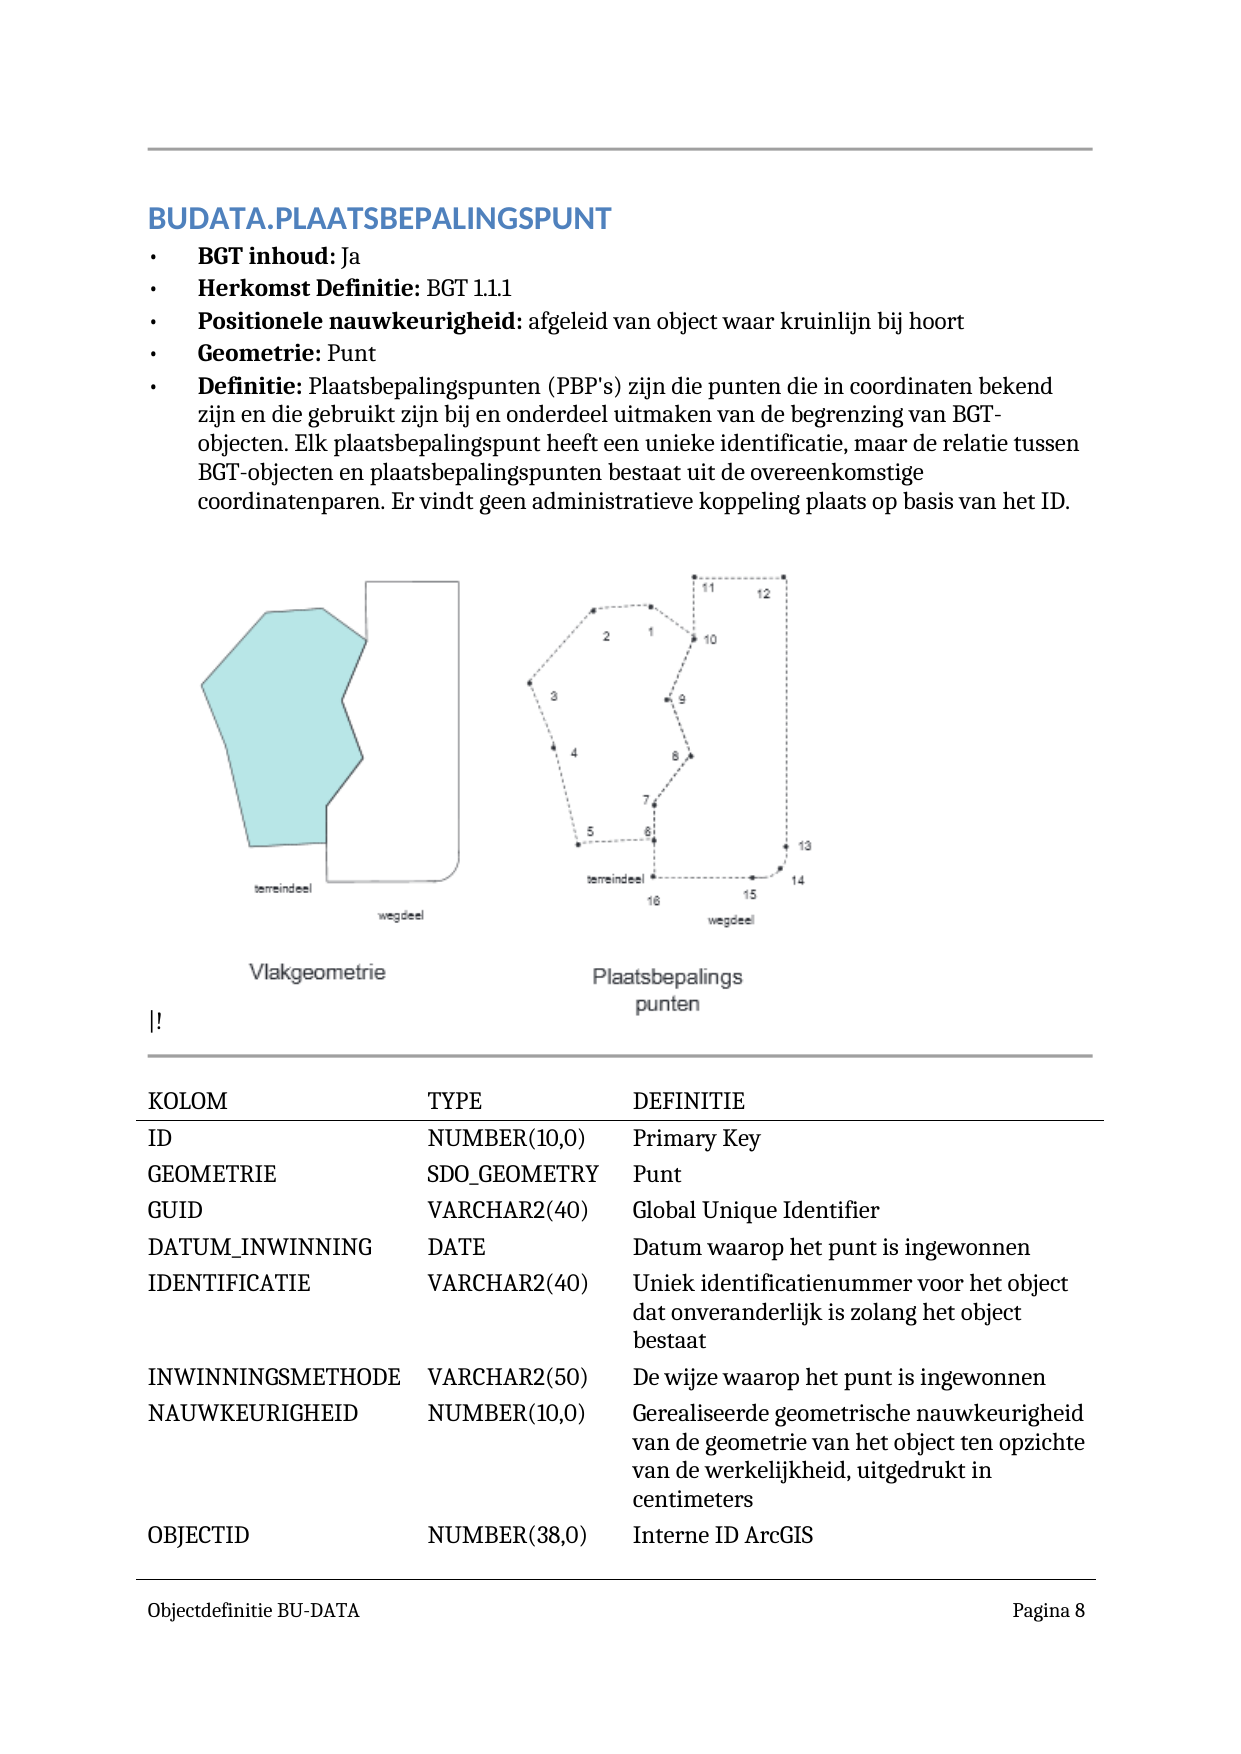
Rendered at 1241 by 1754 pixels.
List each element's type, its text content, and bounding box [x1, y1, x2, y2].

table_cell NUMBER(10,0) [416, 1121, 621, 1156]
subtitle BUDATA.PLAATSBEPALINGSPUNT [148, 197, 1093, 238]
table_cell VARCHAR2(50) [416, 1359, 621, 1395]
table_cell Global Unique Identifier [621, 1193, 1104, 1229]
table_cell Gerealiseerde geometrische nauwkeurigheid van de geometrie van het object ten opzichte van de werkelijkheid, uitgedrukt in centimeters [621, 1395, 1104, 1517]
table_cell Punt [621, 1156, 1104, 1192]
list Definitie: Plaatsbepalingspunten (PBP's) zijn die punten die in coordinaten bekend zijn en die gebruikt zijn bij en onderdeel uitmaken van de begrenzing van BGT-objecten. Elk plaatsbepalingspunt heeft een unieke identificatie, maar de relatie tussen BGT-objecten en plaatsbepalingspunten bestaat uit de overeenkomstige coordinatenparen. Er vindt geen administratieve koppeling plaats op basis van het ID. [148, 372, 1093, 515]
table_cell Uniek identificatienummer voor het object dat onveranderlijk is zolang het object bestaat [621, 1265, 1104, 1359]
list Herkomst Definitie: BGT 1.1.1 [148, 274, 1093, 303]
list BGT inhoud: Ja [148, 242, 1093, 270]
table_header DEFINITIE [621, 1083, 1104, 1119]
list Positionele nauwkeurigheid: afgeleid van object waar kruinlijn bij hoort [148, 307, 1093, 335]
table_cell GEOMETRIE [136, 1156, 416, 1192]
table_header TYPE [416, 1083, 621, 1119]
table_cell De wijze waarop het punt is ingewonnen [621, 1359, 1104, 1395]
table_cell Primary Key [621, 1121, 1104, 1156]
list Geometrie: Punt [148, 339, 1093, 368]
table_cell NUMBER(10,0) [416, 1395, 621, 1517]
table_cell GUID [136, 1193, 416, 1229]
table_cell ID [136, 1121, 416, 1156]
table_cell NAUWKEURIGHEID [136, 1395, 416, 1517]
table_cell DATE [416, 1229, 621, 1265]
table_cell SDO_GEOMETRY [416, 1156, 621, 1192]
table_cell OBJECTID [136, 1518, 416, 1554]
table_cell VARCHAR2(40) [416, 1265, 621, 1359]
table_cell Datum waarop het punt is ingewonnen [621, 1229, 1104, 1265]
table_cell NUMBER(38,0) [416, 1518, 621, 1554]
table_header KOLOM [136, 1083, 416, 1119]
table_cell INWINNINGSMETHODE [136, 1359, 416, 1395]
table_cell IDENTIFICATIE [136, 1265, 416, 1359]
picture [162, 534, 835, 1030]
table_cell DATUM_INWINNING [136, 1229, 416, 1265]
table_cell Interne ID ArcGIS [621, 1518, 1104, 1554]
table_cell VARCHAR2(40) [416, 1193, 621, 1229]
